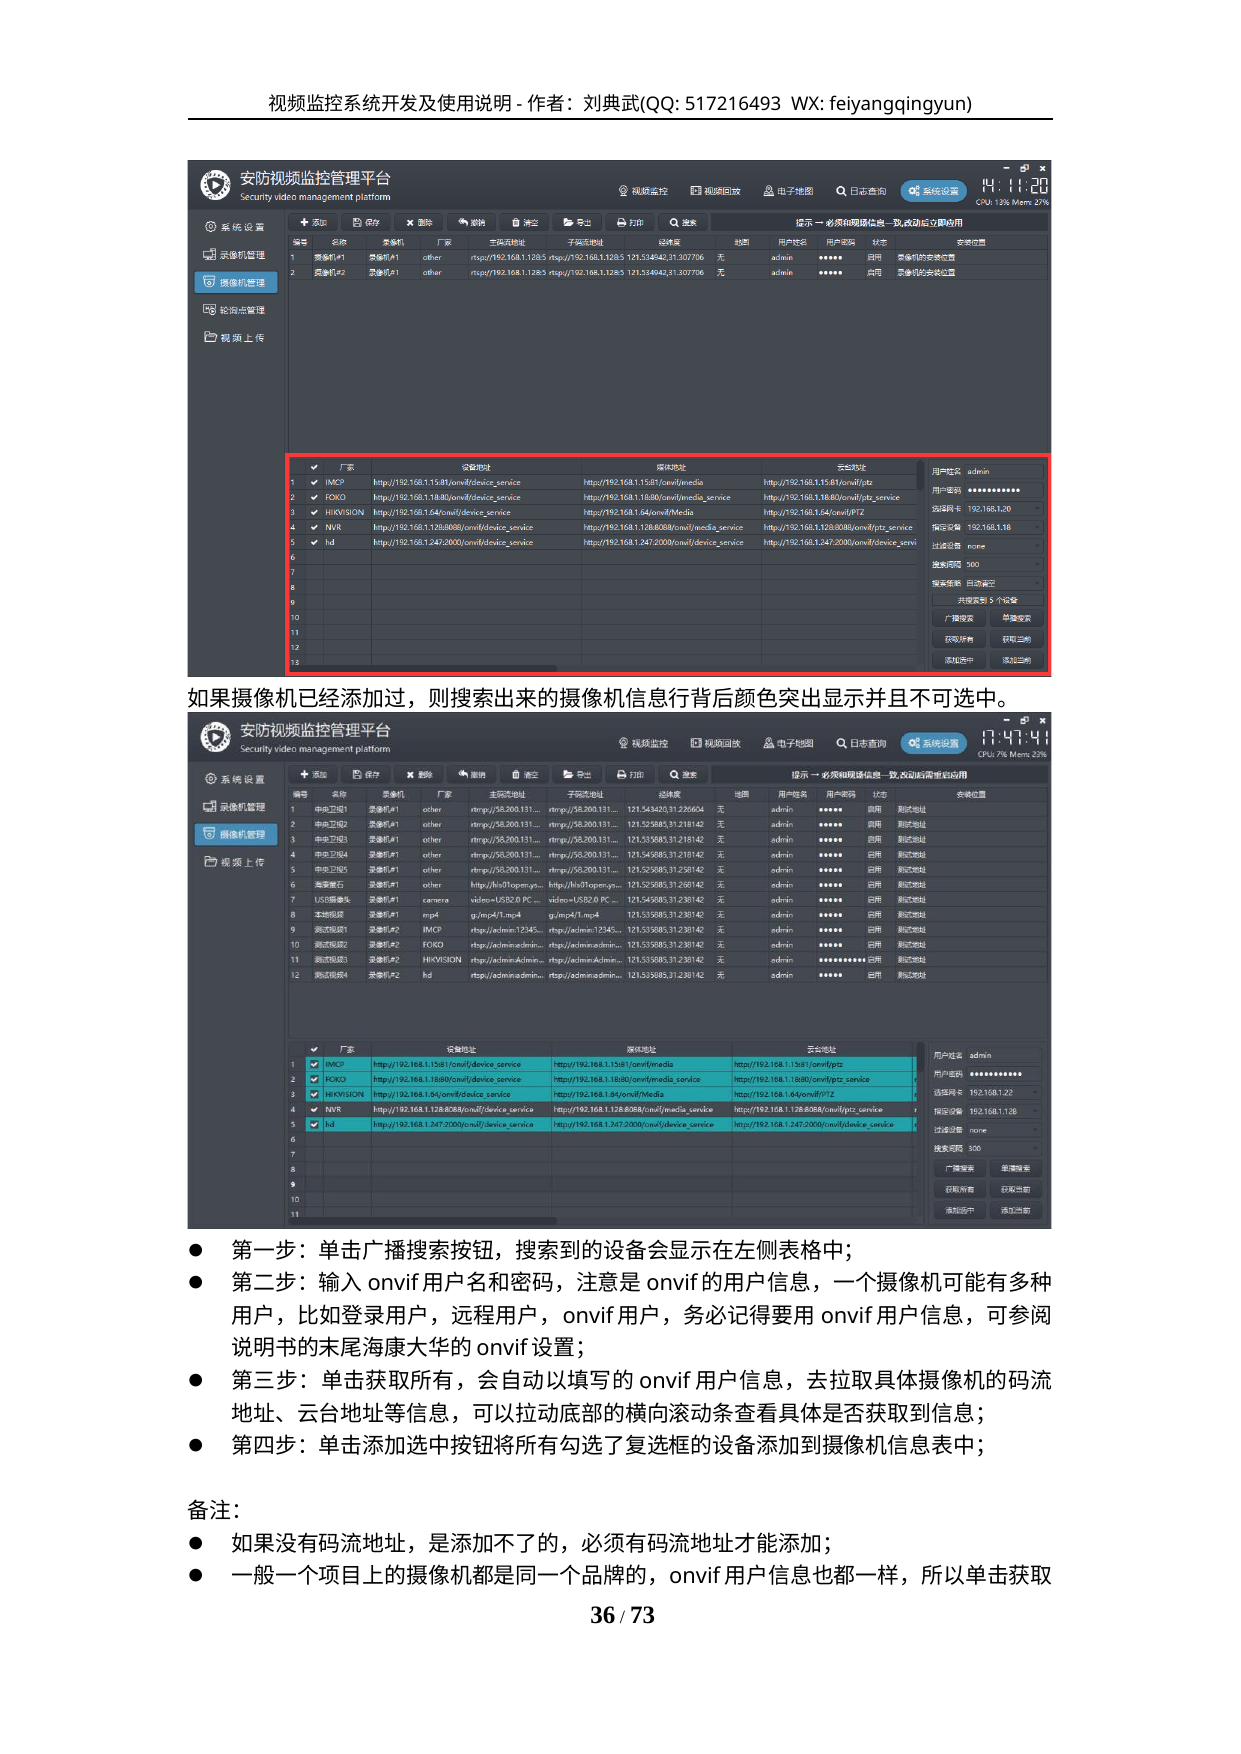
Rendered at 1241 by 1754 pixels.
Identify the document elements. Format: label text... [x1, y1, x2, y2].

picture [187, 160, 1052, 677]
list 如果没有码流地址，是添加不了的，必须有码流地址才能添加； [187, 1525, 1053, 1558]
list 第二步：输入onvif用户名和密码，注意是onvif的用户信息，一个摄像机可能有多种用户，比如登录用户，远程用户，onvif用户，务必记得要用onvif用户信息，可参阅说明书的末尾海康大华的onvif设置； [187, 1265, 1053, 1363]
picture [187, 712, 1052, 1229]
list 第三步：单击获取所有，会自动以填写的onvif用户信息，去拉取具体摄像机的码流地址、云台地址等信息，可以拉动底部的横向滚动条查看具体是否获取到信息； [187, 1363, 1053, 1428]
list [187, 1558, 1053, 1590]
text 如果摄像机已经添加过，则搜索出来的摄像机信息行背后颜色突出显示并且不可选中。 [187, 680, 1053, 713]
list 第四步：单击添加选中按钮将所有勾选了复选框的设备添加到摄像机信息表中； [187, 1428, 1053, 1460]
list 第一步：单击广播搜索按钮，搜索到的设备会显示在左侧表格中； [187, 1233, 1053, 1265]
text 备注： [187, 1493, 1053, 1525]
